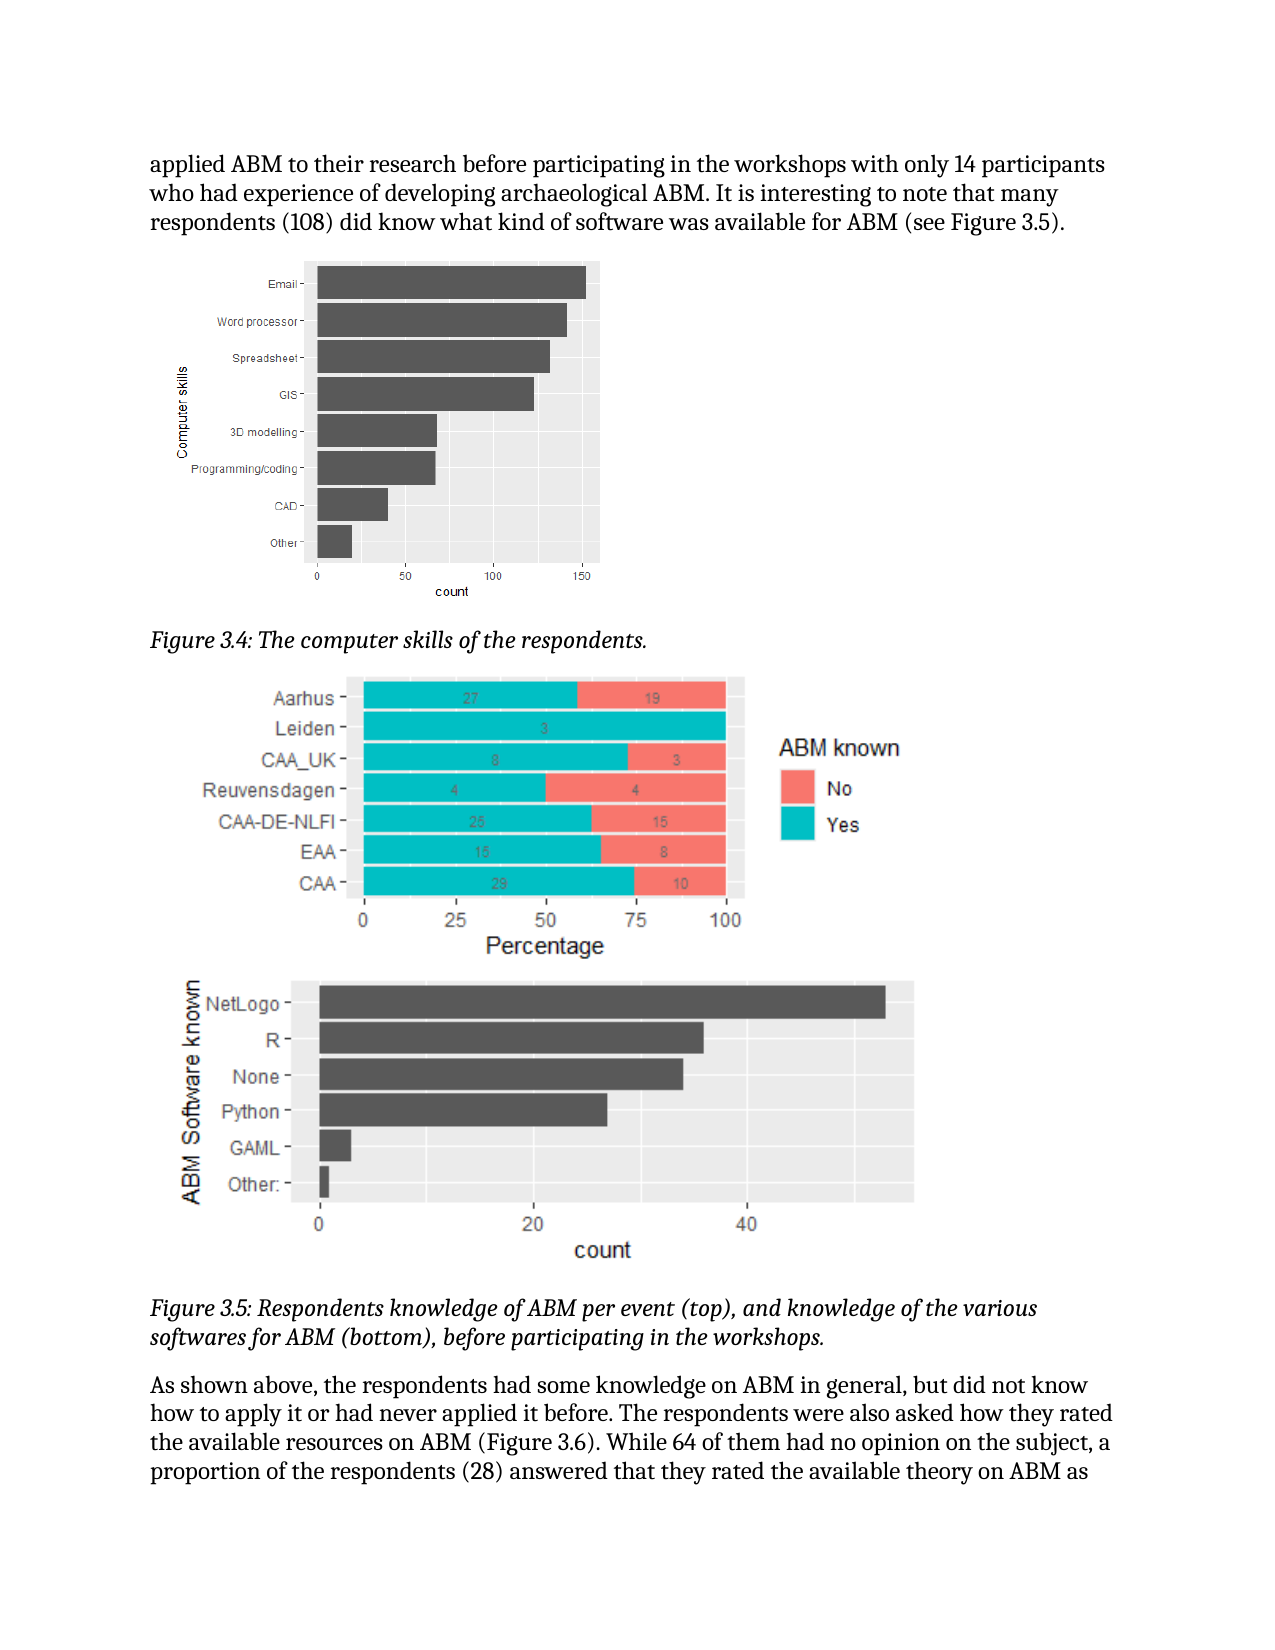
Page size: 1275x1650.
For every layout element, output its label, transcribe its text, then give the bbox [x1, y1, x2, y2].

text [150, 1371, 1125, 1486]
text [150, 150, 1125, 236]
picture [168, 667, 927, 1274]
picture [168, 255, 607, 605]
text Figure 3.4: The computer skills of the respondents. [150, 626, 1125, 654]
text Figure 3.5: Respondents knowledge of ABM per event (top), and knowledge of the various softwares for ABM (bottom), before participating in the workshops. [150, 1294, 1125, 1352]
